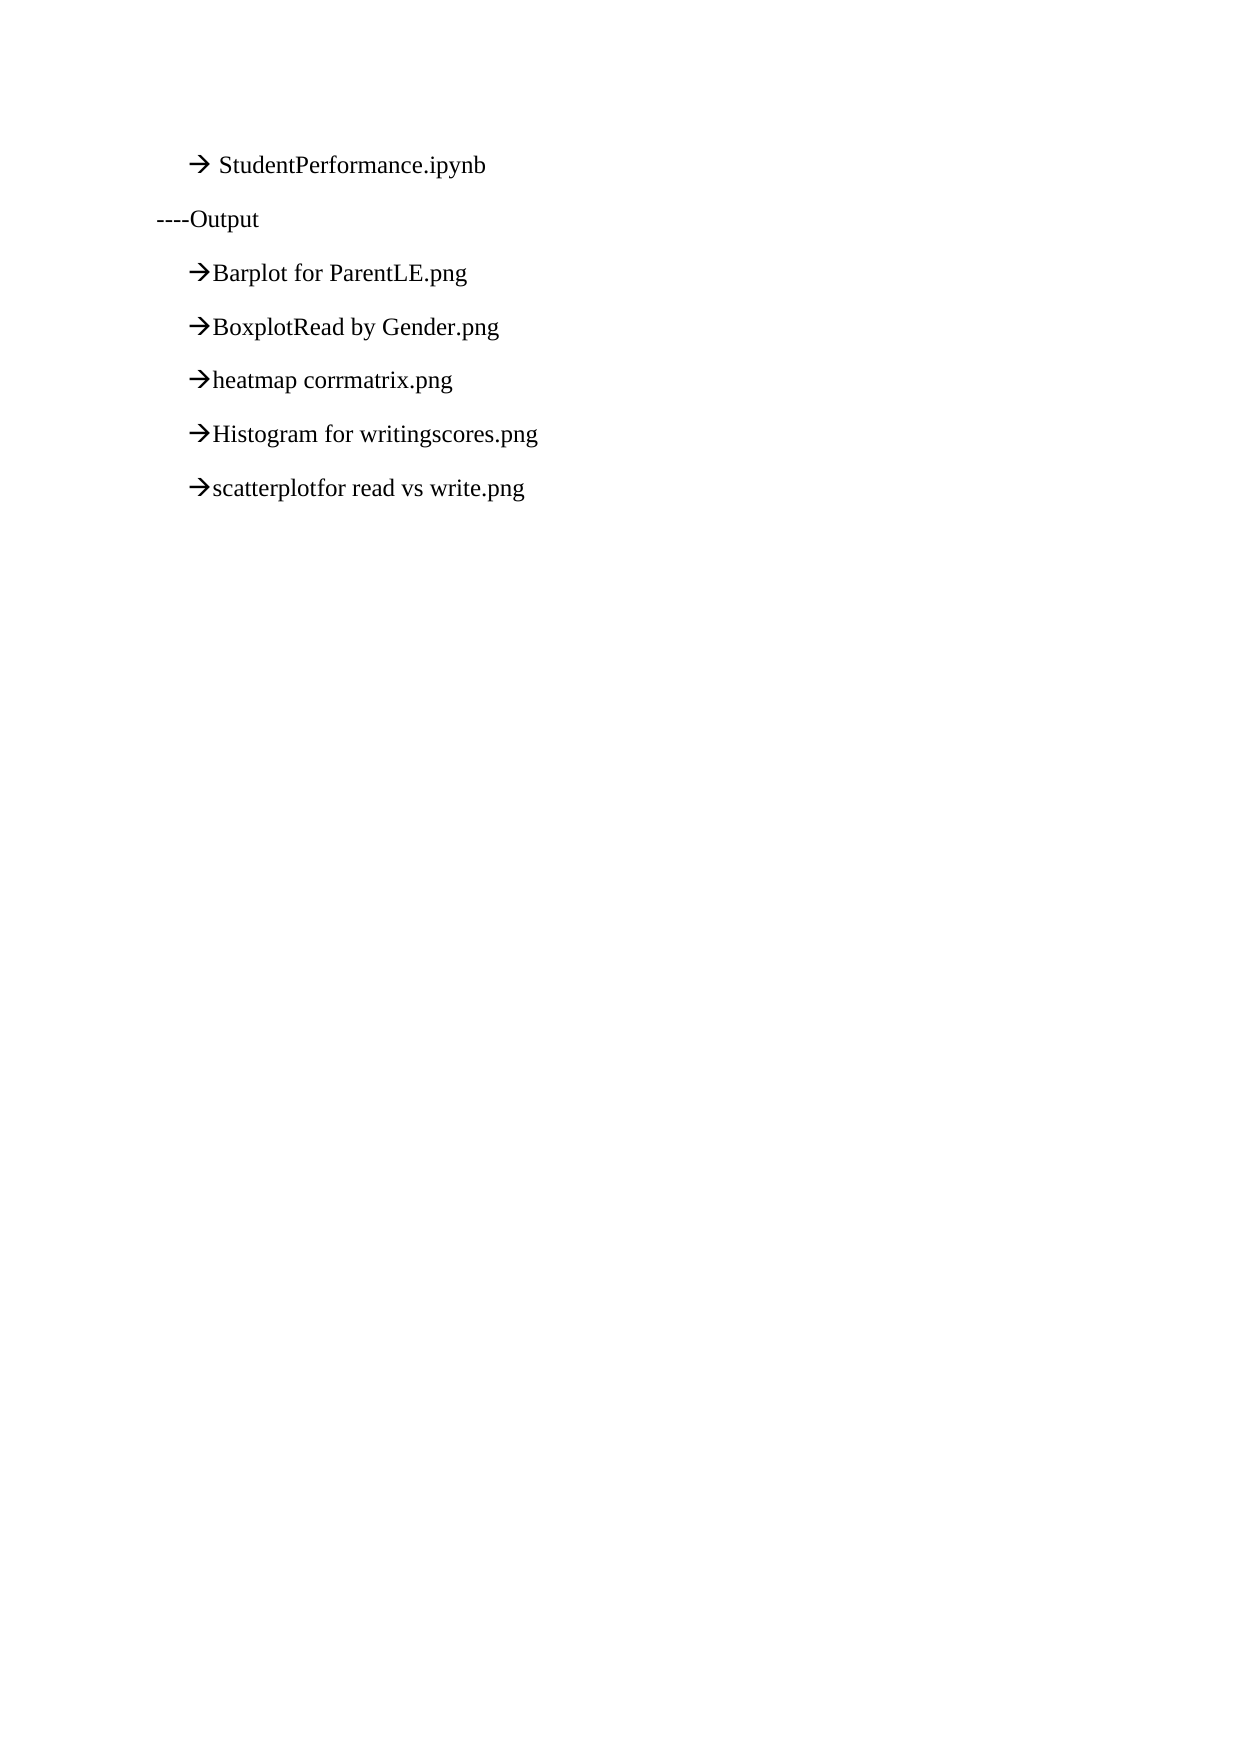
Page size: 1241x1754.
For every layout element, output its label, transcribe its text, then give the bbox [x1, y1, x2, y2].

text heatmap corrmatrix.png [150, 365, 1090, 394]
text StudentPerformance.ipynb [150, 150, 1090, 179]
text scatterplotfor read vs write.png [150, 473, 1090, 502]
text ----Output [150, 204, 1090, 233]
text Histogram for writingscores.png [150, 419, 1090, 448]
text Barplot for ParentLE.png [150, 258, 1090, 286]
text BoxplotRead by Gender.png [150, 312, 1090, 340]
